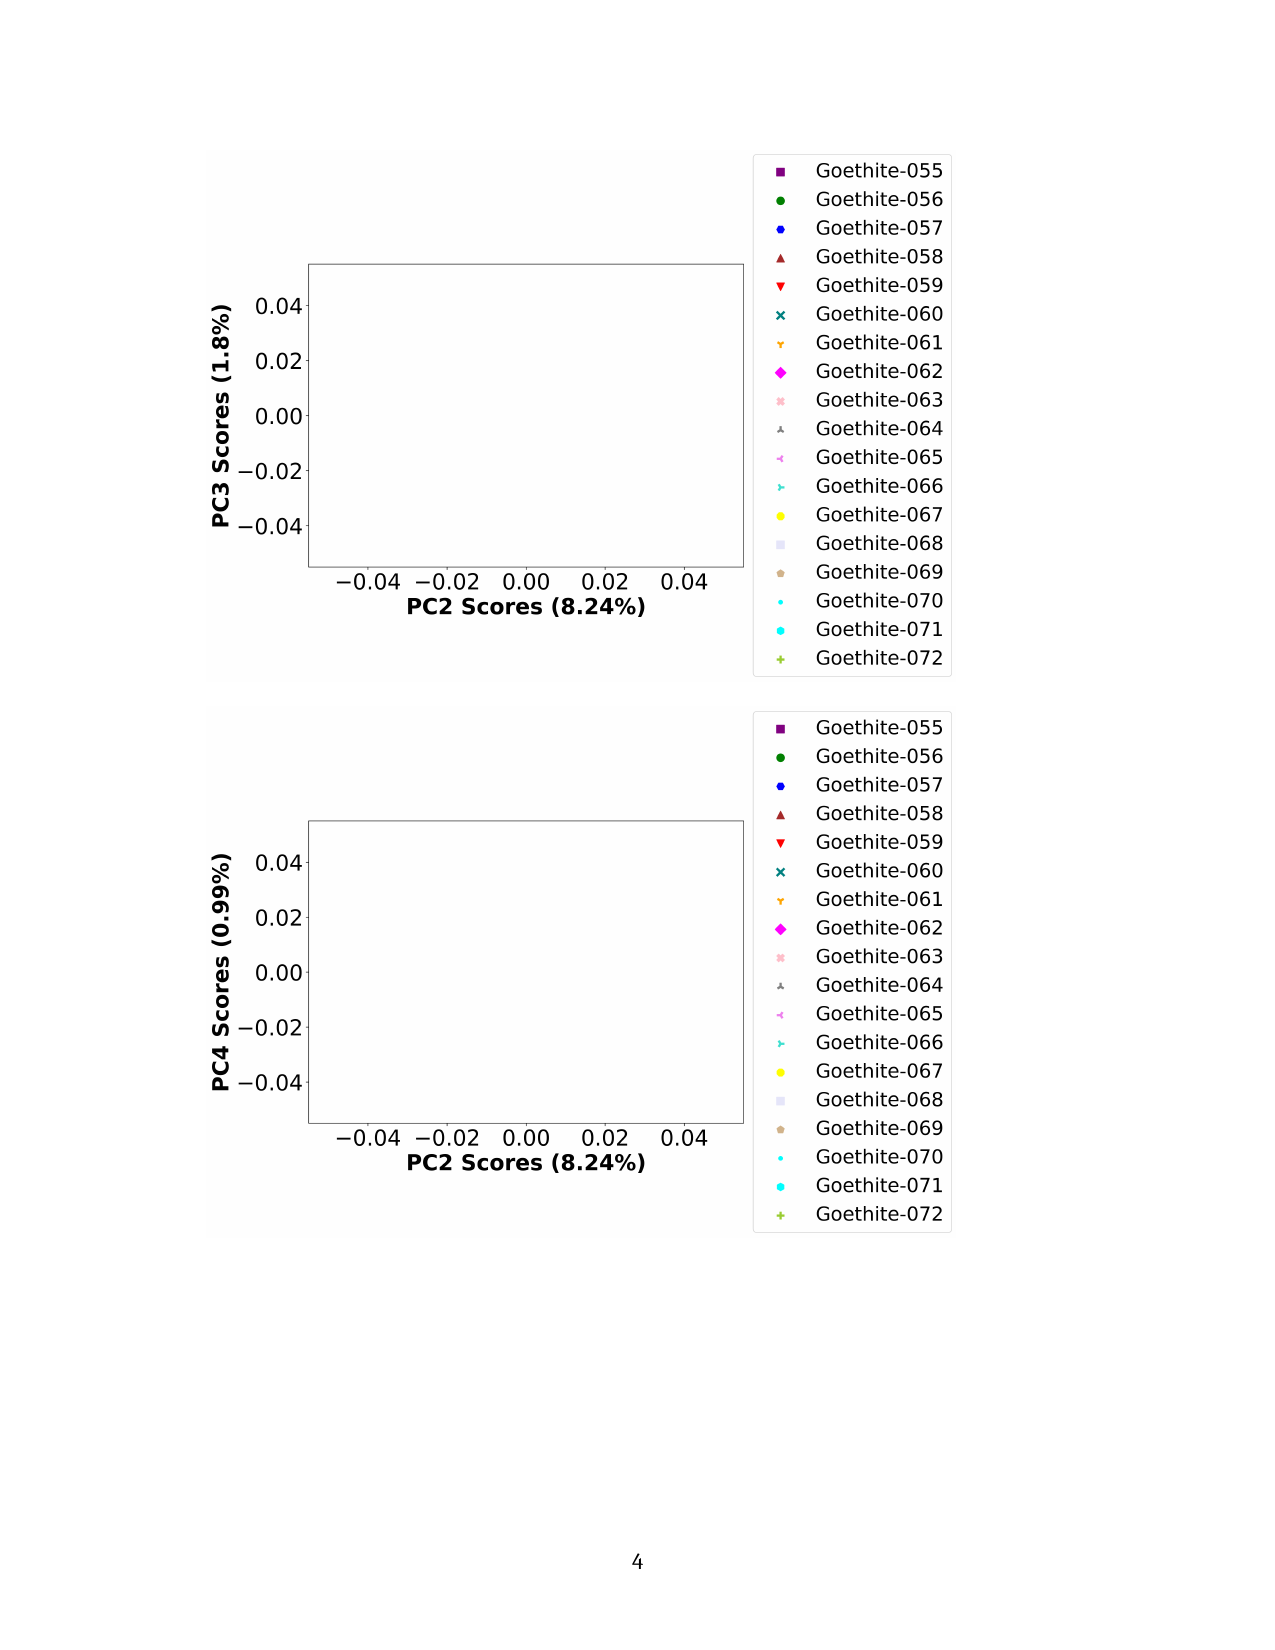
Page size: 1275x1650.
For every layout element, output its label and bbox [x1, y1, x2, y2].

picture [206, 150, 957, 682]
picture [206, 706, 957, 1238]
